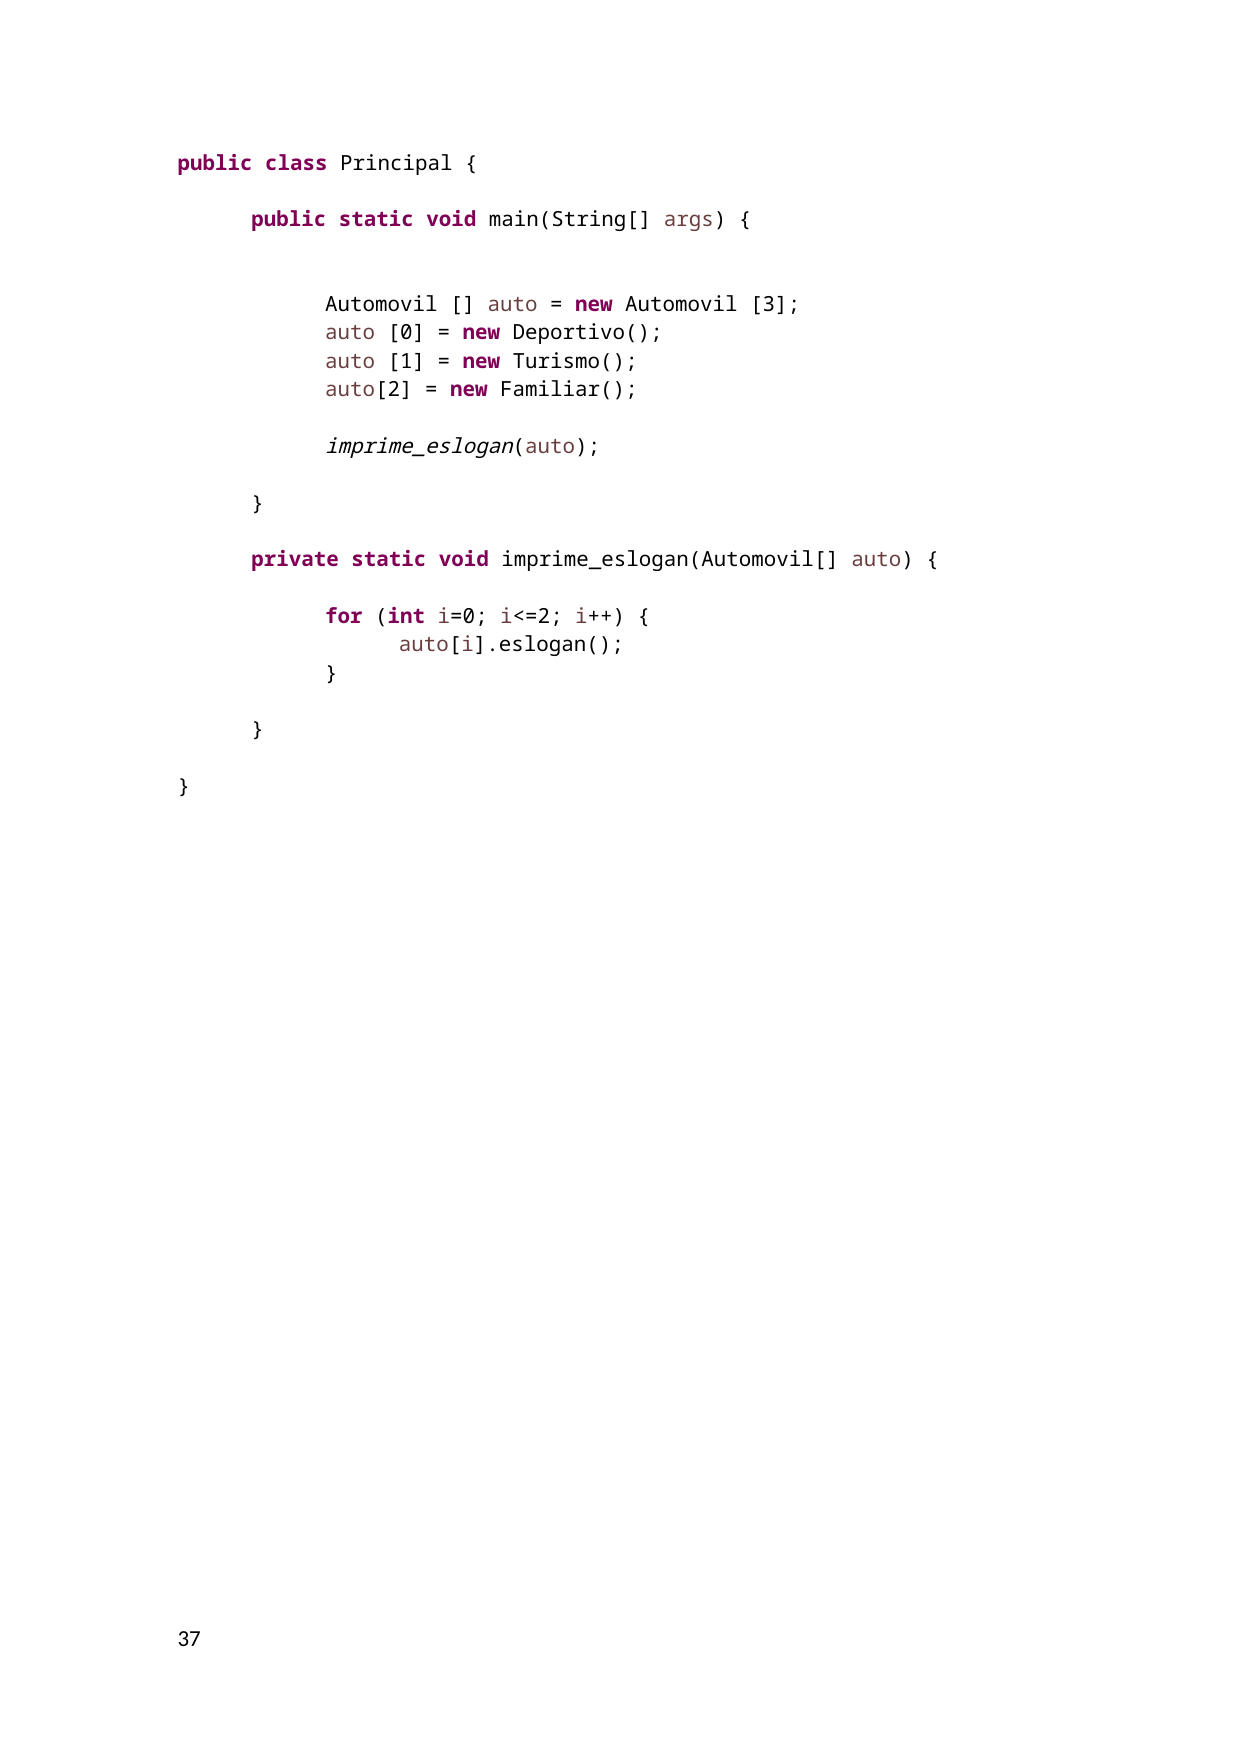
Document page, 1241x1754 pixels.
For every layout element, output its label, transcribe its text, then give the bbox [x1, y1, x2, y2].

text } [177, 488, 1063, 516]
text auto [1] = new Turismo(); [177, 346, 1063, 374]
text auto [0] = new Deportivo(); [177, 317, 1063, 346]
text Automovil [] auto = new Automovil [3]; [177, 289, 1063, 317]
text } [177, 714, 1063, 743]
text for (int i=0; i<=2; i++) { [177, 601, 1063, 629]
text private static void imprime_eslogan(Automovil[] auto) { [177, 544, 1063, 573]
text public class Principal { [177, 148, 1063, 176]
text imprime_eslogan(auto); [177, 431, 1063, 459]
text auto[i].eslogan(); [177, 629, 1063, 658]
text public static void main(String[] args) { [177, 204, 1063, 233]
text auto[2] = new Familiar(); [177, 374, 1063, 403]
text } [177, 771, 1063, 799]
text } [177, 658, 1063, 686]
